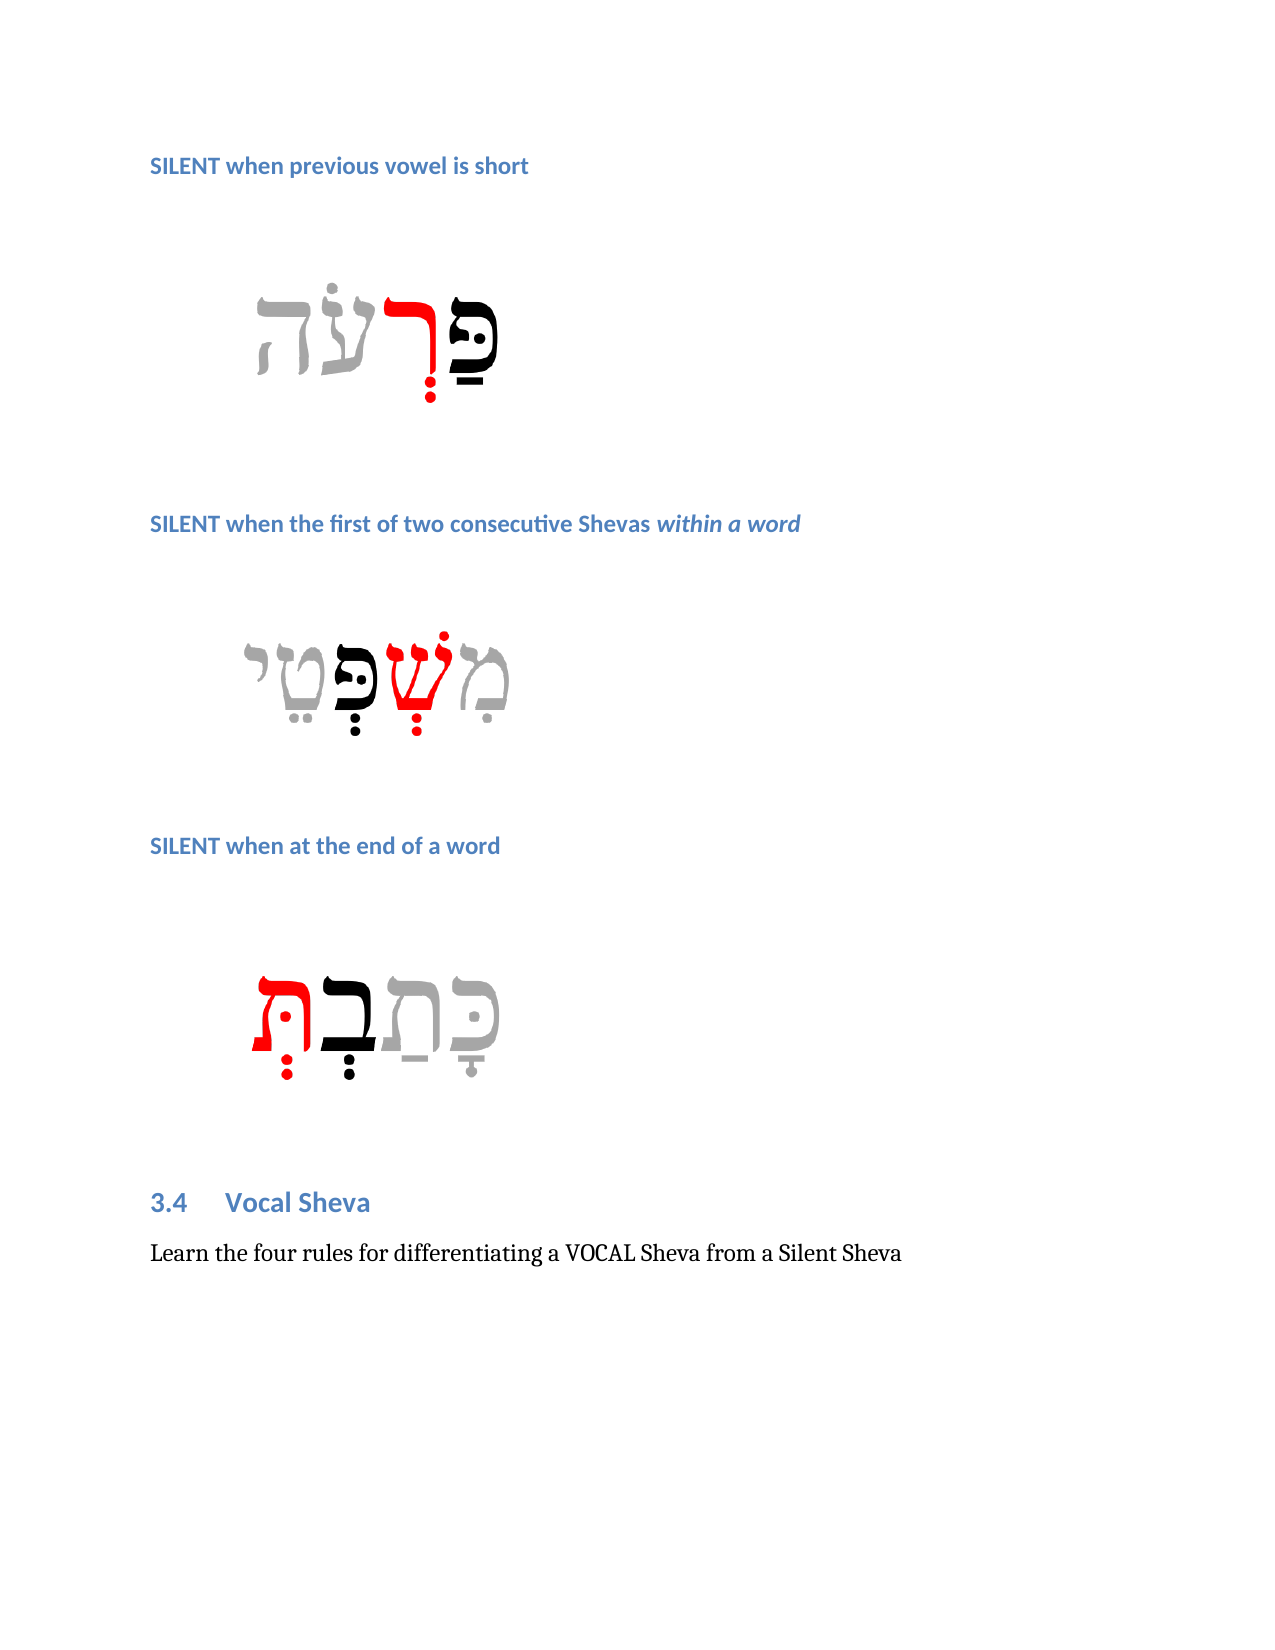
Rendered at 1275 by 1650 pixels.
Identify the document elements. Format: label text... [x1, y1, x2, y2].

picture [168, 199, 586, 488]
subtitle SILENT when at the end of a word [150, 830, 1125, 861]
subtitle SILENT when previous vowel is short [150, 150, 1125, 181]
text Learn the four rules for differentiating a VOCAL Sheva from a Silent Sheva [150, 1239, 1125, 1267]
subtitle 3.4 Vocal Sheva [150, 1184, 1125, 1220]
picture [168, 557, 586, 810]
subtitle SILENT when the first of two consecutive Shevas within a word [150, 508, 1125, 539]
picture [168, 879, 586, 1164]
